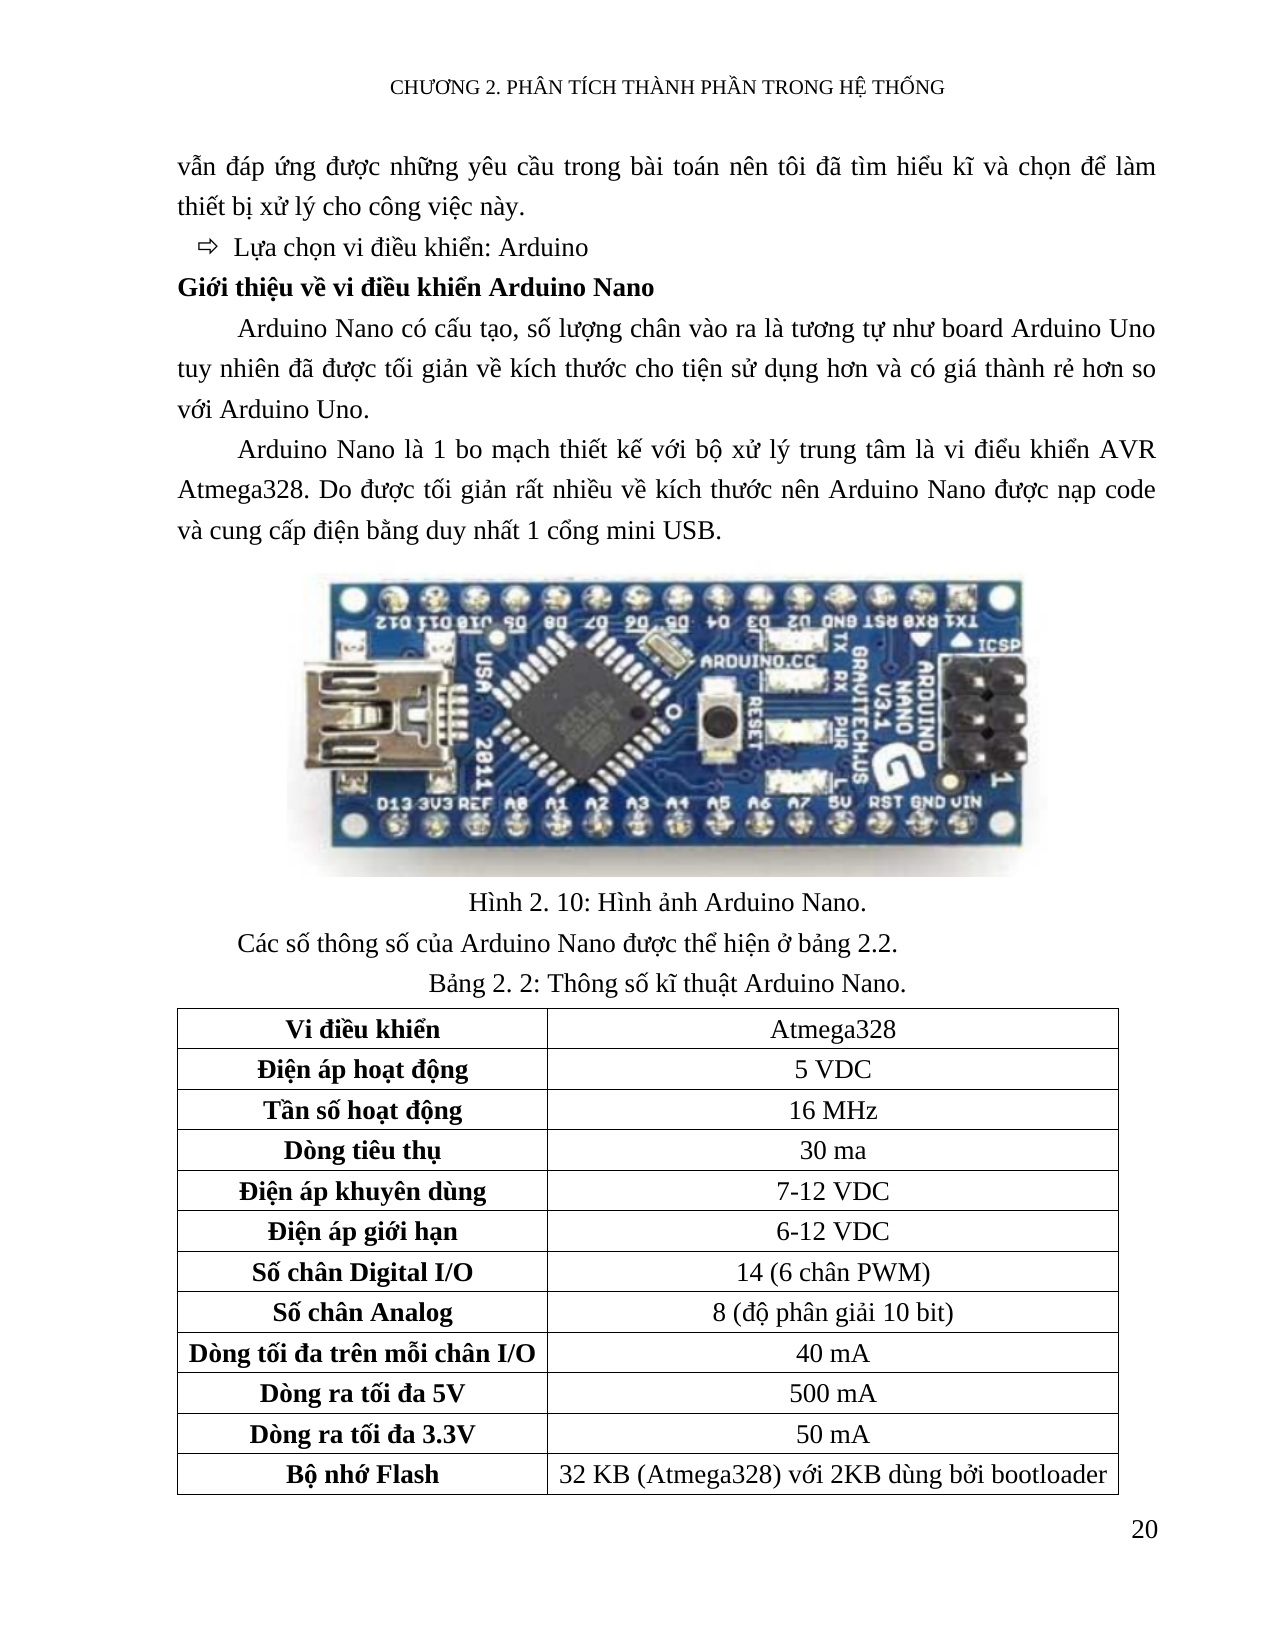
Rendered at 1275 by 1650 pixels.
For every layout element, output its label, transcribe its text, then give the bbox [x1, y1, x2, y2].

table_cell 14 (6 chân PWM) [548, 1252, 1118, 1291]
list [177, 150, 1158, 222]
table_header Vi điều khiển [178, 1009, 547, 1048]
table_cell Số chân Analog [178, 1292, 547, 1332]
table_cell Điện áp khuyên dùng [178, 1171, 547, 1210]
table_cell Dòng ra tối đa 3.3V [178, 1414, 547, 1453]
table_cell 32 KB (Atmega328) với 2KB dùng bởi bootloader [548, 1454, 1118, 1494]
table_cell Dòng tối đa trên mỗi chân I/O [178, 1333, 547, 1372]
table_cell Bộ nhớ Flash [178, 1454, 547, 1494]
list Các số thông số của Arduino Nano được thể hiện ở bảng 2.2. [177, 927, 1158, 958]
table_cell Điện áp hoạt động [178, 1049, 547, 1089]
list Lựa chọn vi điều khiển: Arduino [196, 231, 1158, 262]
table_cell 16 MHz [548, 1090, 1118, 1129]
table_cell 6-12 VDC [548, 1211, 1118, 1251]
table_cell Số chân Digital I/O [178, 1252, 547, 1291]
table_cell 500 mA [548, 1373, 1118, 1413]
table_cell Tần số hoạt động [178, 1090, 547, 1129]
picture [286, 554, 1049, 877]
table_cell 7-12 VDC [548, 1171, 1118, 1210]
list Giới thiệu về vi điều khiển Arduino Nano [177, 271, 1158, 303]
list Arduino Nano có cấu tạo, số lượng chân vào ra là tương tự như board Arduino Uno tuy nhiên đã được tối giản về kích thước cho tiện sử dụng hơn và có giá thành rẻ hơn so với Arduino Uno. [177, 312, 1158, 424]
table_cell Dòng ra tối đa 5V [178, 1373, 547, 1413]
table_cell 40 mA [548, 1333, 1118, 1372]
table_header Atmega328 [548, 1009, 1118, 1048]
table_cell 30 ma [548, 1130, 1118, 1170]
table_cell 5 VDC [548, 1049, 1118, 1089]
table_cell 8 (độ phân giải 10 bit) [548, 1292, 1118, 1332]
list Arduino Nano là 1 bo mạch thiết kế với bộ xử lý trung tâm là vi điểu khiển AVR Atmega328. Do được tối giản rất nhiều về kích thước nên Arduino Nano được nạp code và cung cấp điện bằng duy nhất 1 cổng mini USB. [177, 433, 1158, 545]
table_cell Điện áp giới hạn [178, 1211, 547, 1251]
table_cell 50 mA [548, 1414, 1118, 1453]
table_cell Dòng tiêu thụ [178, 1130, 547, 1170]
